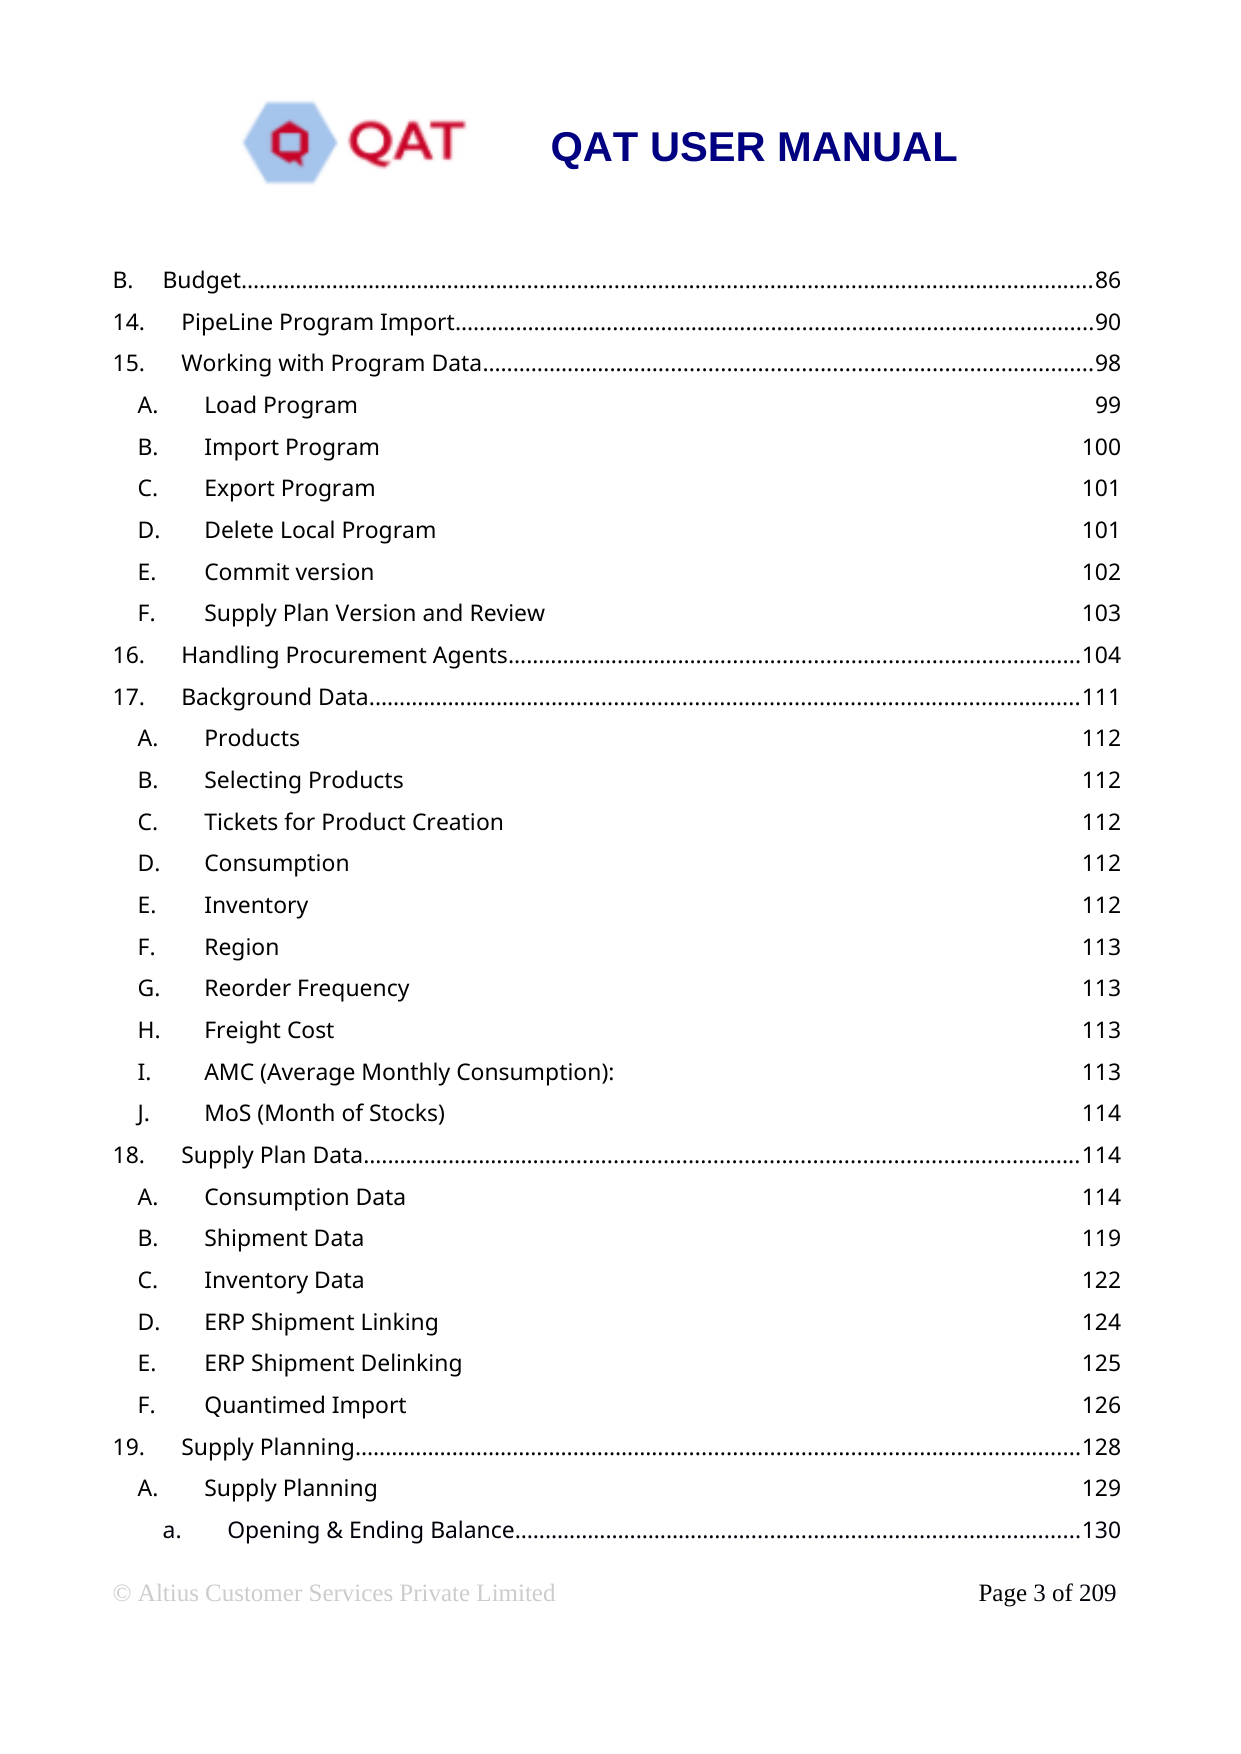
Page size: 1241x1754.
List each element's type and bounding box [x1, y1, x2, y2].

picture [229, 98, 484, 189]
